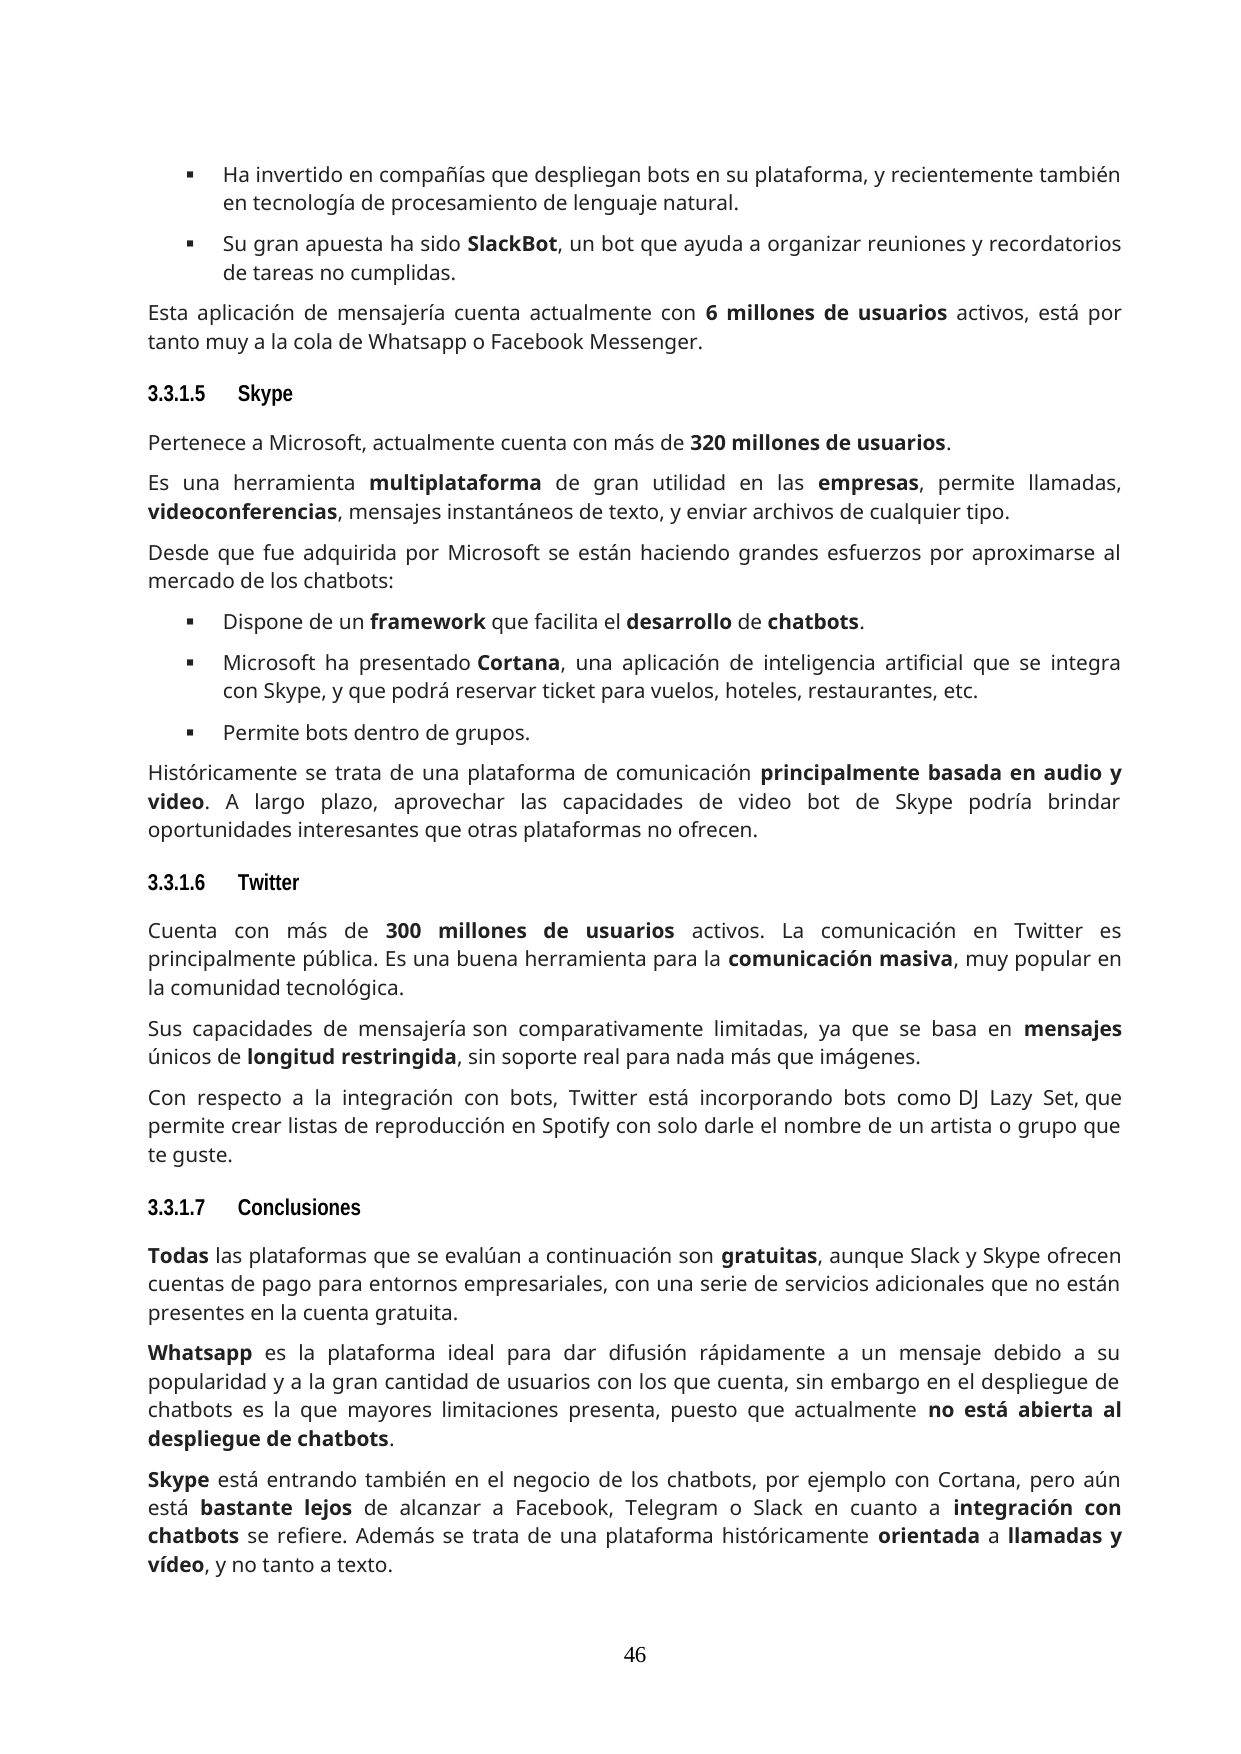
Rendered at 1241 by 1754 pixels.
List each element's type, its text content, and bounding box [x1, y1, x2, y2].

text Desde que fue adquirida por Microsoft se están haciendo grandes esfuerzos por aproximarse al mercado de los chatbots: [148, 538, 1122, 595]
subtitle Skype [148, 380, 1122, 407]
list Permite bots dentro de grupos. [185, 718, 1122, 746]
text Whatsapp es la plataforma ideal para dar difusión rápidamente a un mensaje debido a su popularidad y a la gran cantidad de usuarios con los que cuenta, sin embargo en el despliegue de chatbots es la que mayores limitaciones presenta, puesto que actualmente no está abierta al despliegue de chatbots. [148, 1338, 1122, 1452]
text Esta aplicación de mensajería cuenta actualmente con 6 millones de usuarios activos, está por tanto muy a la cola de Whatsapp o Facebook Messenger. [148, 298, 1122, 355]
text Es una herramienta multiplataforma de gran utilidad en las empresas, permite llamadas, videoconferencias, mensajes instantáneos de texto, y enviar archivos de cualquier tipo. [148, 468, 1122, 525]
text Con respecto a la integración con bots, Twitter está incorporando bots como DJ Lazy Set, que permite crear listas de reproducción en Spotify con solo darle el nombre de un artista o grupo que te guste. [148, 1083, 1122, 1168]
list Dispone de un framework que facilita el desarrollo de chatbots. [185, 607, 1122, 636]
subtitle Twitter [148, 869, 1122, 895]
list Ha invertido en compañías que despliegan bots en su plataforma, y recientemente también en tecnología de procesamiento de lenguaje natural. [185, 160, 1122, 217]
text Skype está entrando también en el negocio de los chatbots, por ejemplo con Cortana, pero aún está bastante lejos de alcanzar a Facebook, Telegram o Slack en cuanto a integración con chatbots se refiere. Además se trata de una plataforma históricamente orientada a llamadas y vídeo, y no tanto a texto. [148, 1465, 1122, 1578]
text Todas las plataformas que se evalúan a continuación son gratuitas, aunque Slack y Skype ofrecen cuentas de pago para entornos empresariales, con una serie de servicios adicionales que no están presentes en la cuenta gratuita. [148, 1241, 1122, 1326]
text Sus capacidades de mensajería son comparativamente limitadas, ya que se basa en mensajes únicos de longitud restringida, sin soporte real para nada más que imágenes. [148, 1014, 1122, 1071]
text Históricamente se trata de una plataforma de comunicación principalmente basada en audio y video. A largo plazo, aprovechar las capacidades de video bot de Skype podría brindar oportunidades interesantes que otras plataformas no ofrecen. [148, 758, 1122, 844]
list Microsoft ha presentado Cortana, una aplicación de inteligencia artificial que se integra con Skype, y que podrá reservar ticket para vuelos, hoteles, restaurantes, etc. [185, 648, 1122, 705]
text Cuenta con más de 300 millones de usuarios activos. La comunicación en Twitter es principalmente pública. Es una buena herramienta para la comunicación masiva, muy popular en la comunidad tecnológica. [148, 916, 1122, 1001]
text Pertenece a Microsoft, actualmente cuenta con más de 320 millones de usuarios. [148, 428, 1122, 456]
list Su gran apuesta ha sido SlackBot, un bot que ayuda a organizar reuniones y recordatorios de tareas no cumplidas. [185, 229, 1122, 286]
subtitle Conclusiones [148, 1193, 1122, 1220]
